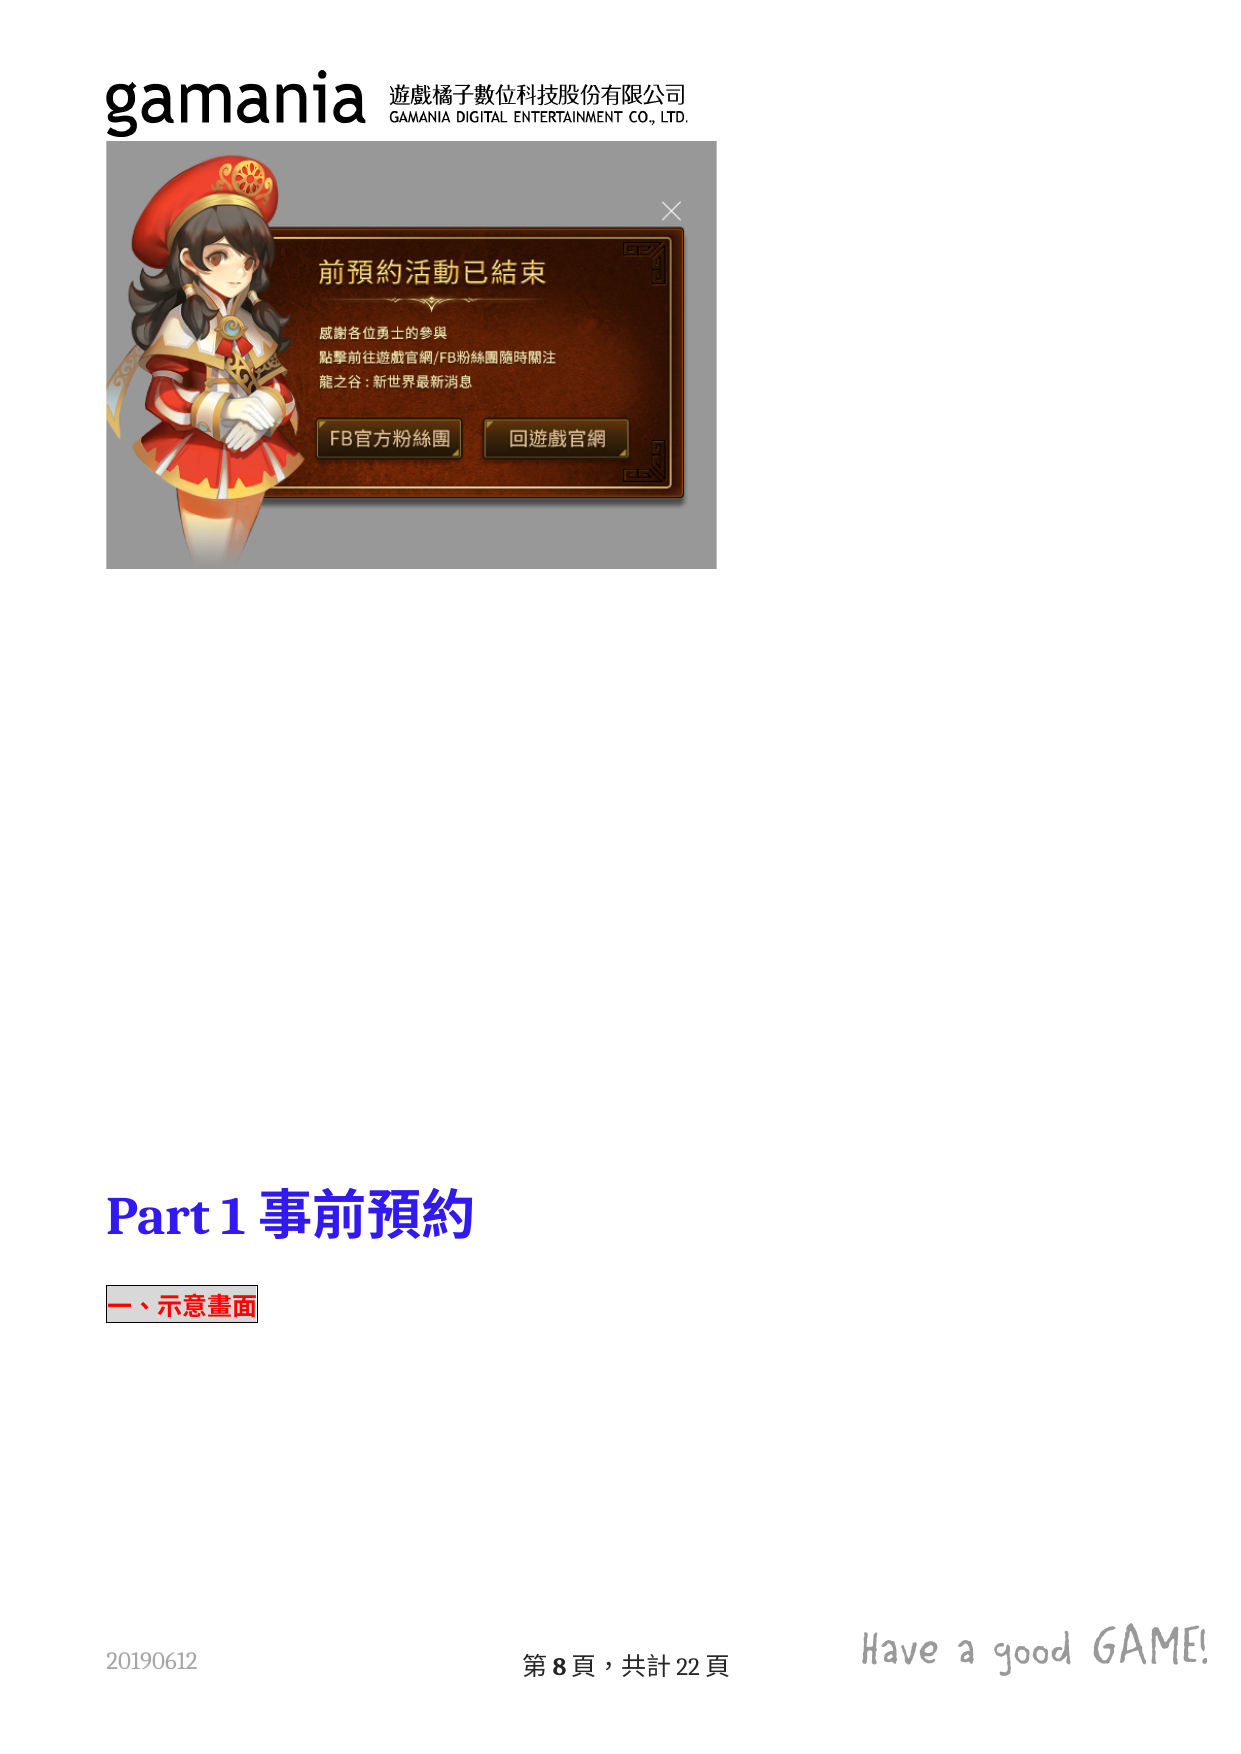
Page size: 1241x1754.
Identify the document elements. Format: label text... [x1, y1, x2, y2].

picture [862, 1623, 1208, 1676]
picture [106, 141, 717, 569]
text 一、示意畫面 [106, 1267, 1146, 1342]
picture [106, 70, 688, 137]
text Part 1 事前預約 [106, 1154, 1146, 1267]
